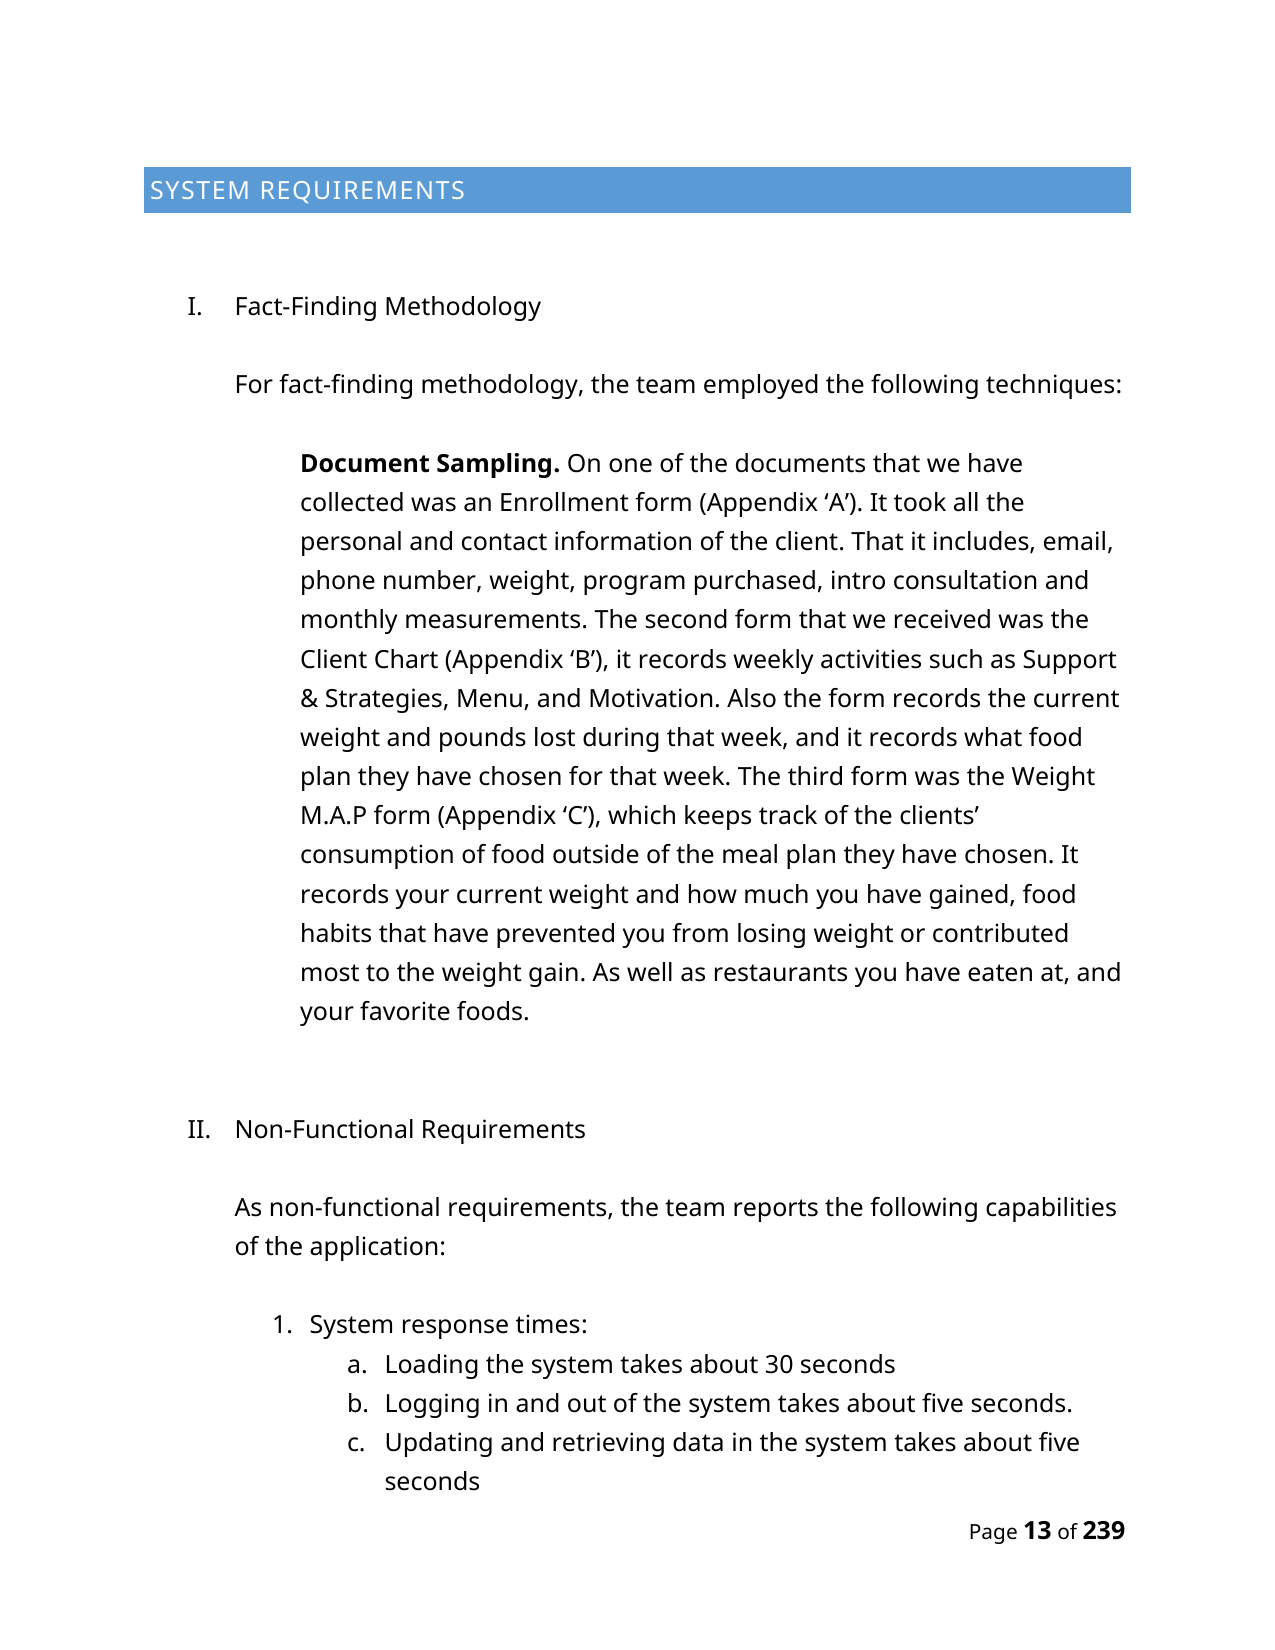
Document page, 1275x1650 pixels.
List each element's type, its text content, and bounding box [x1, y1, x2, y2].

list Fact-Finding Methodology [187, 289, 1125, 323]
list Logging in and out of the system takes about five seconds. [347, 1385, 1125, 1419]
subtitle System Requirements [150, 173, 1125, 207]
list System response times: [272, 1307, 1125, 1341]
list For fact-finding methodology, the team employed the following techniques: [234, 367, 1125, 401]
list Updating and retrieving data in the system takes about five seconds [347, 1424, 1125, 1498]
list As non-functional requirements, the team reports the following capabilities of the application: [234, 1189, 1125, 1263]
list Document Sampling. On one of the documents that we have collected was an Enrollment form (Appendix ‘A’). It took all the personal and contact information of the client. That it includes, email, phone number, weight, program purchased, intro consultation and monthly measurements. The second form that we received was the Client Chart (Appendix ‘B’), it records weekly activities such as Support & Strategies, Menu, and Motivation. Also the form records the current weight and pounds lost during that week, and it records what food plan they have chosen for that week. The third form was the Weight M.A.P form (Appendix ‘C’), which keeps track of the clients’ consumption of food outside of the meal plan they have chosen. It records your current weight and how much you have gained, food habits that have prevented you from losing weight or contributed most to the weight gain. As well as restaurants you have eaten at, and your favorite foods. [300, 445, 1125, 1028]
list Non-Functional Requirements [187, 1111, 1125, 1145]
list Loading the system takes about 30 seconds [347, 1346, 1125, 1380]
